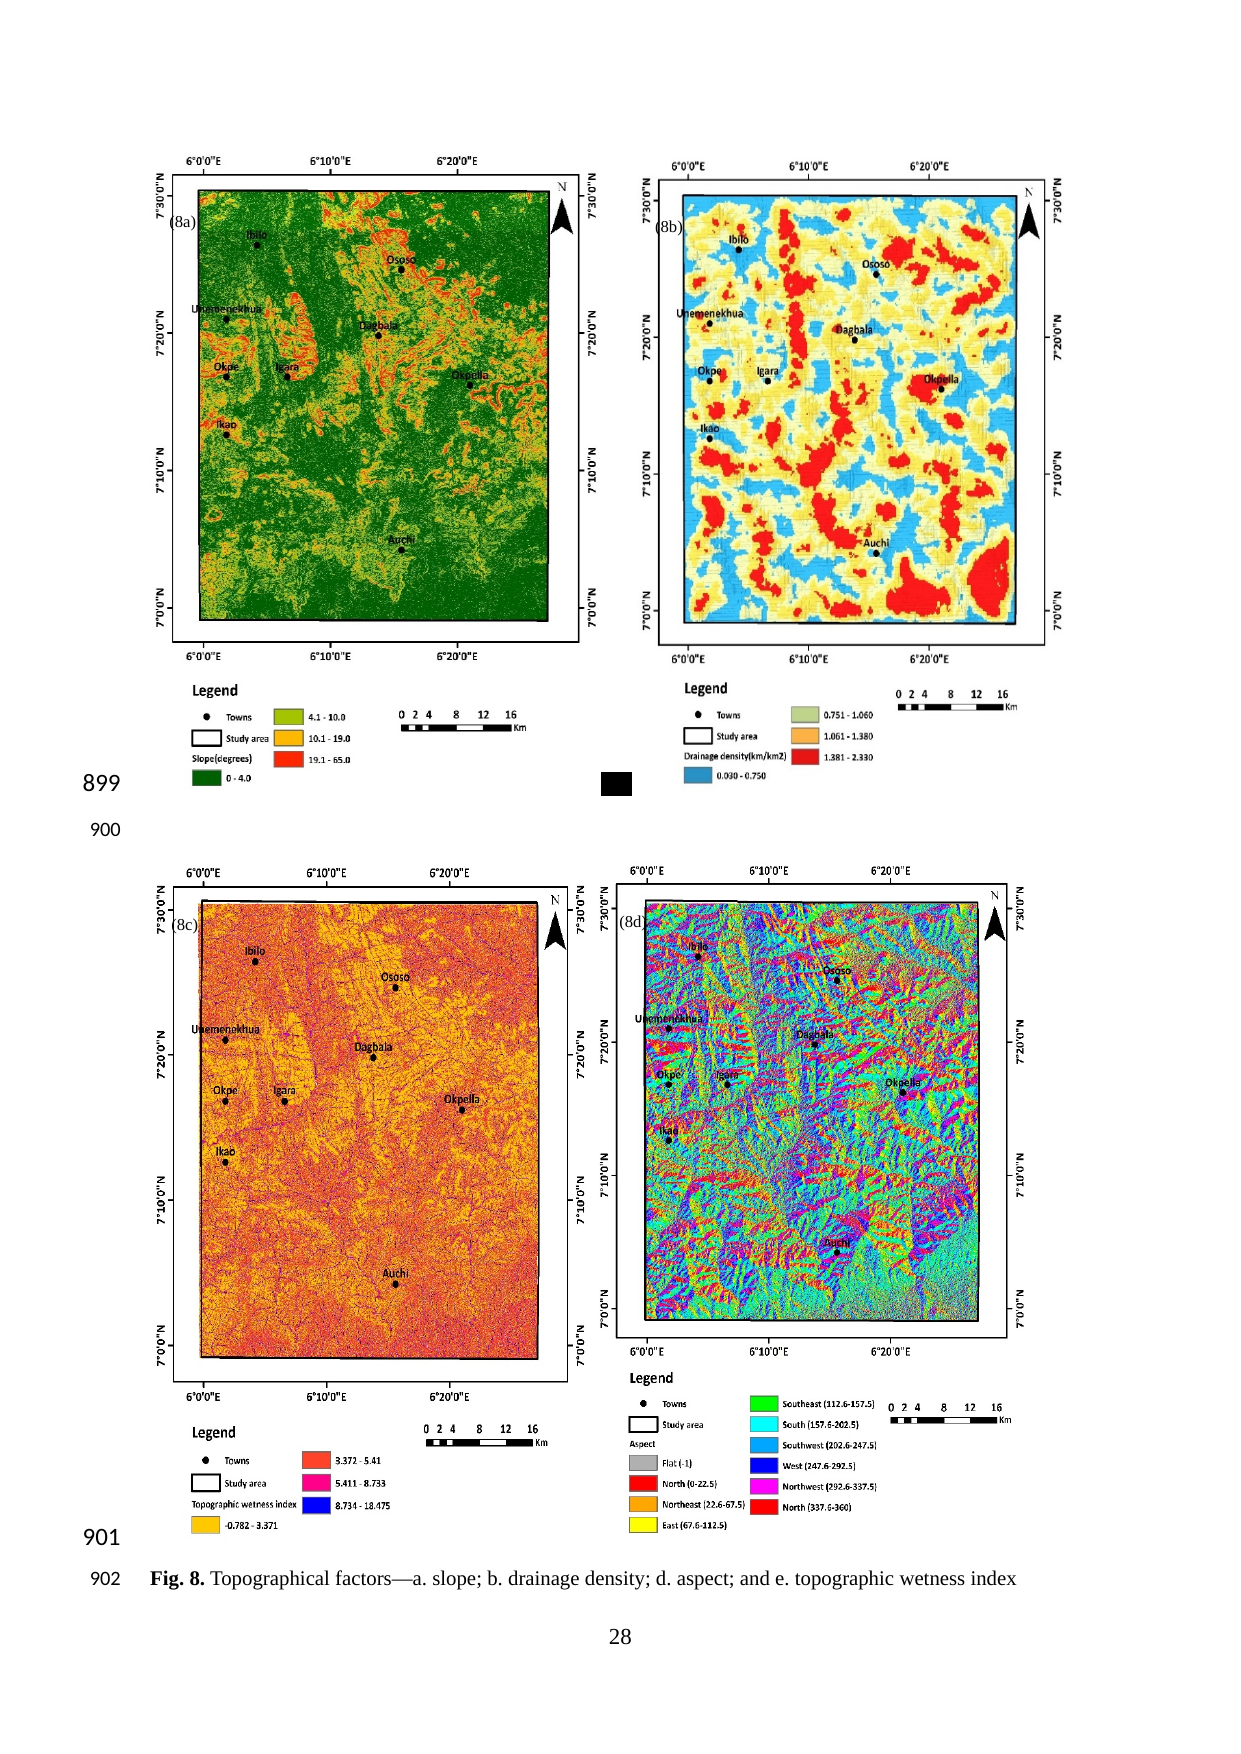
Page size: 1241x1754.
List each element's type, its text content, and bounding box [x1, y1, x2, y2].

picture [632, 150, 1070, 792]
picture [150, 856, 1034, 1546]
text Fig. 8. Topographical factors—a. slope; b. drainage density; d. aspect; and e. topographic wetness index [150, 1566, 1090, 1590]
picture [150, 150, 602, 792]
